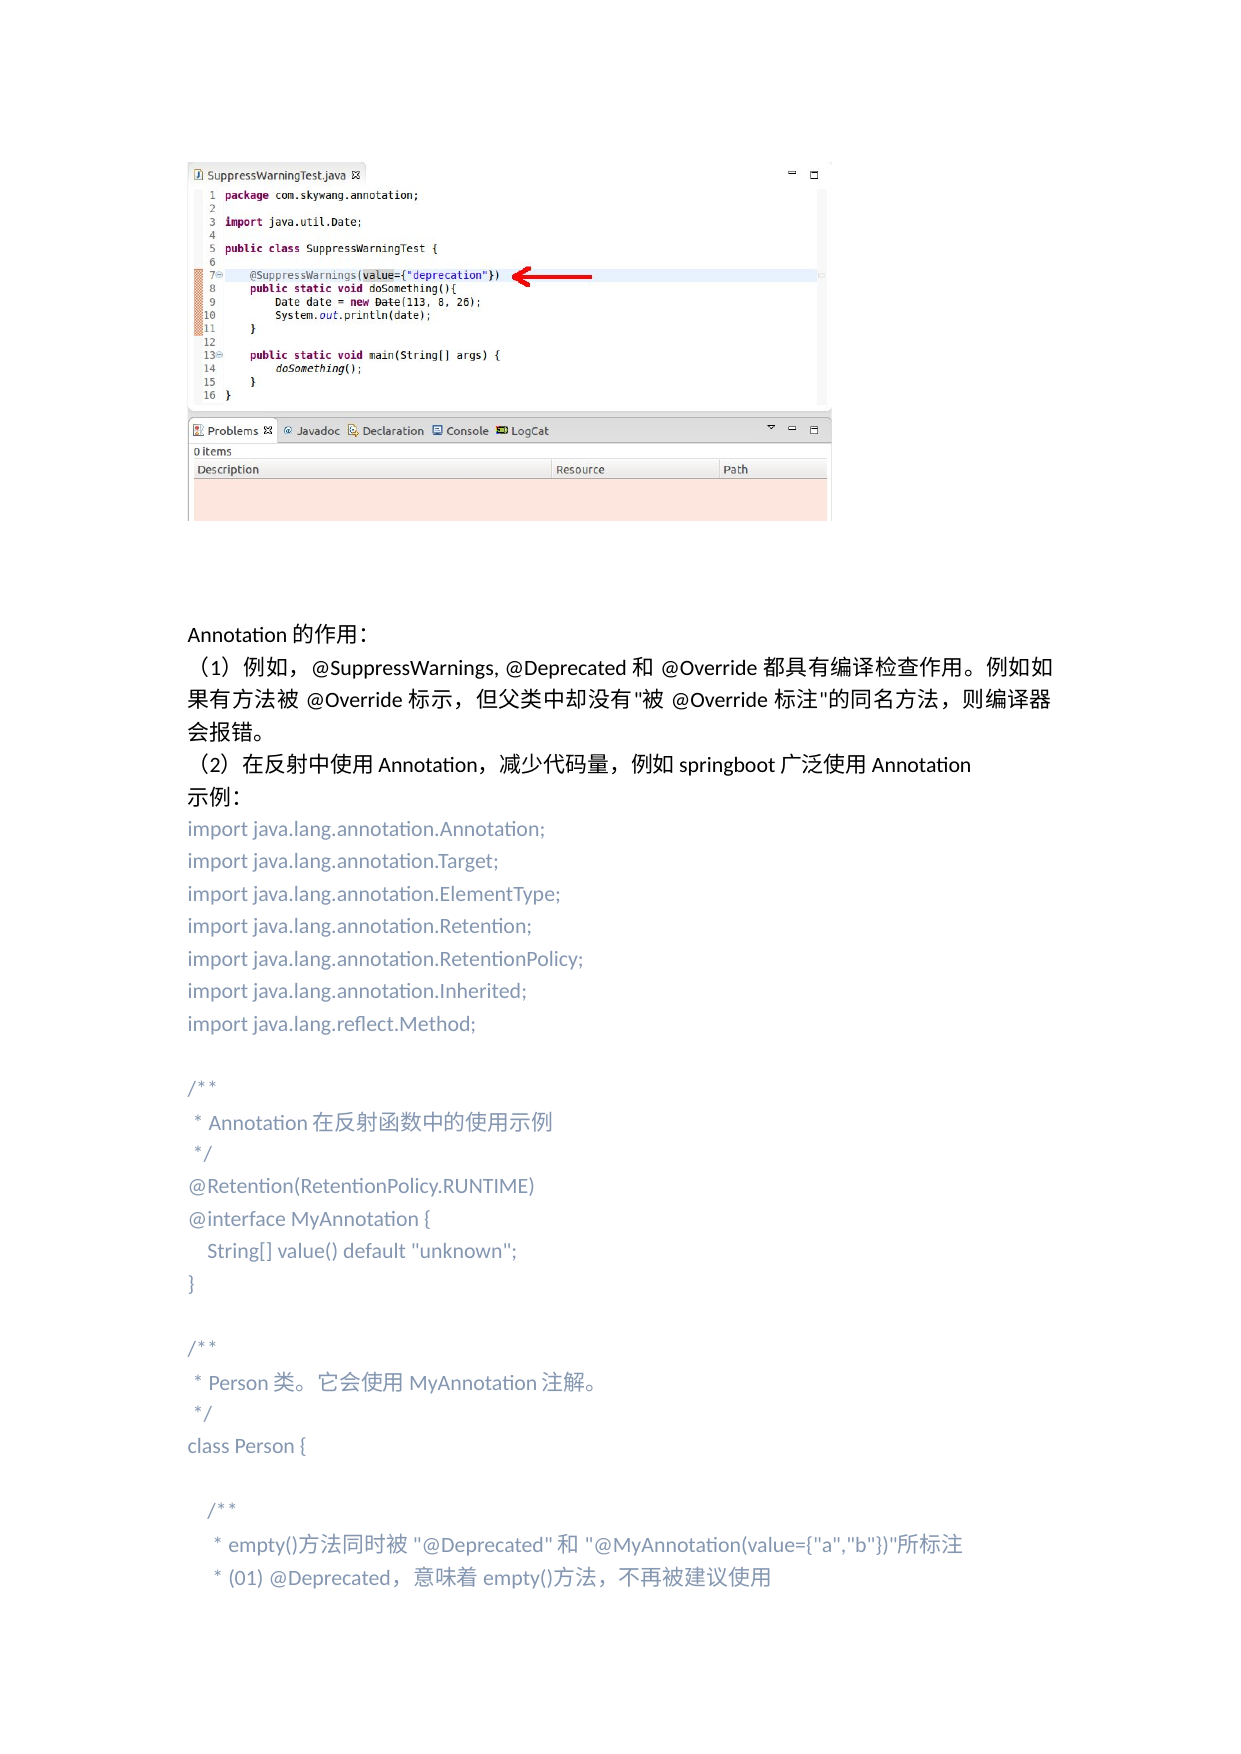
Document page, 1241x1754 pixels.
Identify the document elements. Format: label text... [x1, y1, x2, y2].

text import java.lang.annotation.Retention; [187, 909, 1053, 942]
text * (01) @Deprecated，意味着empty()方法，不再被建议使用 [187, 1559, 1053, 1592]
text @interface MyAnnotation { [187, 1202, 1053, 1234]
text * empty()方法同时被 "@Deprecated" 和 "@MyAnnotation(value={"a","b"})"所标注 [187, 1527, 1053, 1559]
text */ [187, 1137, 1053, 1169]
text import java.lang.annotation.ElementType; [187, 877, 1053, 909]
text import java.lang.annotation.Target; [187, 844, 1053, 877]
text /** [187, 1332, 1053, 1364]
text /** [187, 1072, 1053, 1104]
text import java.lang.annotation.RetentionPolicy; [187, 942, 1053, 974]
text import java.lang.annotation.Inherited; [187, 974, 1053, 1007]
text String[] value() default "unknown"; [187, 1234, 1053, 1267]
text 示例： [187, 779, 1053, 812]
text * Annotation在反射函数中的使用示例 [187, 1104, 1053, 1137]
text Annotation 的作用： [187, 617, 1053, 649]
picture [187, 162, 832, 521]
text class Person { [187, 1429, 1053, 1462]
text /** [187, 1494, 1053, 1527]
text （1）例如，@SuppressWarnings, @Deprecated 和 @Override 都具有编译检查作用。例如如果有方法被 @Override 标示，但父类中却没有"被 @Override 标注"的同名方法，则编译器会报错。 [187, 649, 1053, 747]
text */ [187, 1397, 1053, 1429]
text （2）在反射中使用Annotation，减少代码量，例如springboot广泛使用Annotation [187, 747, 1053, 779]
text @Retention(RetentionPolicy.RUNTIME) [187, 1169, 1053, 1202]
text import java.lang.reflect.Method; [187, 1007, 1053, 1039]
text * Person类。它会使用MyAnnotation注解。 [187, 1364, 1053, 1397]
text import java.lang.annotation.Annotation; [187, 812, 1053, 844]
text } [187, 1267, 1053, 1299]
